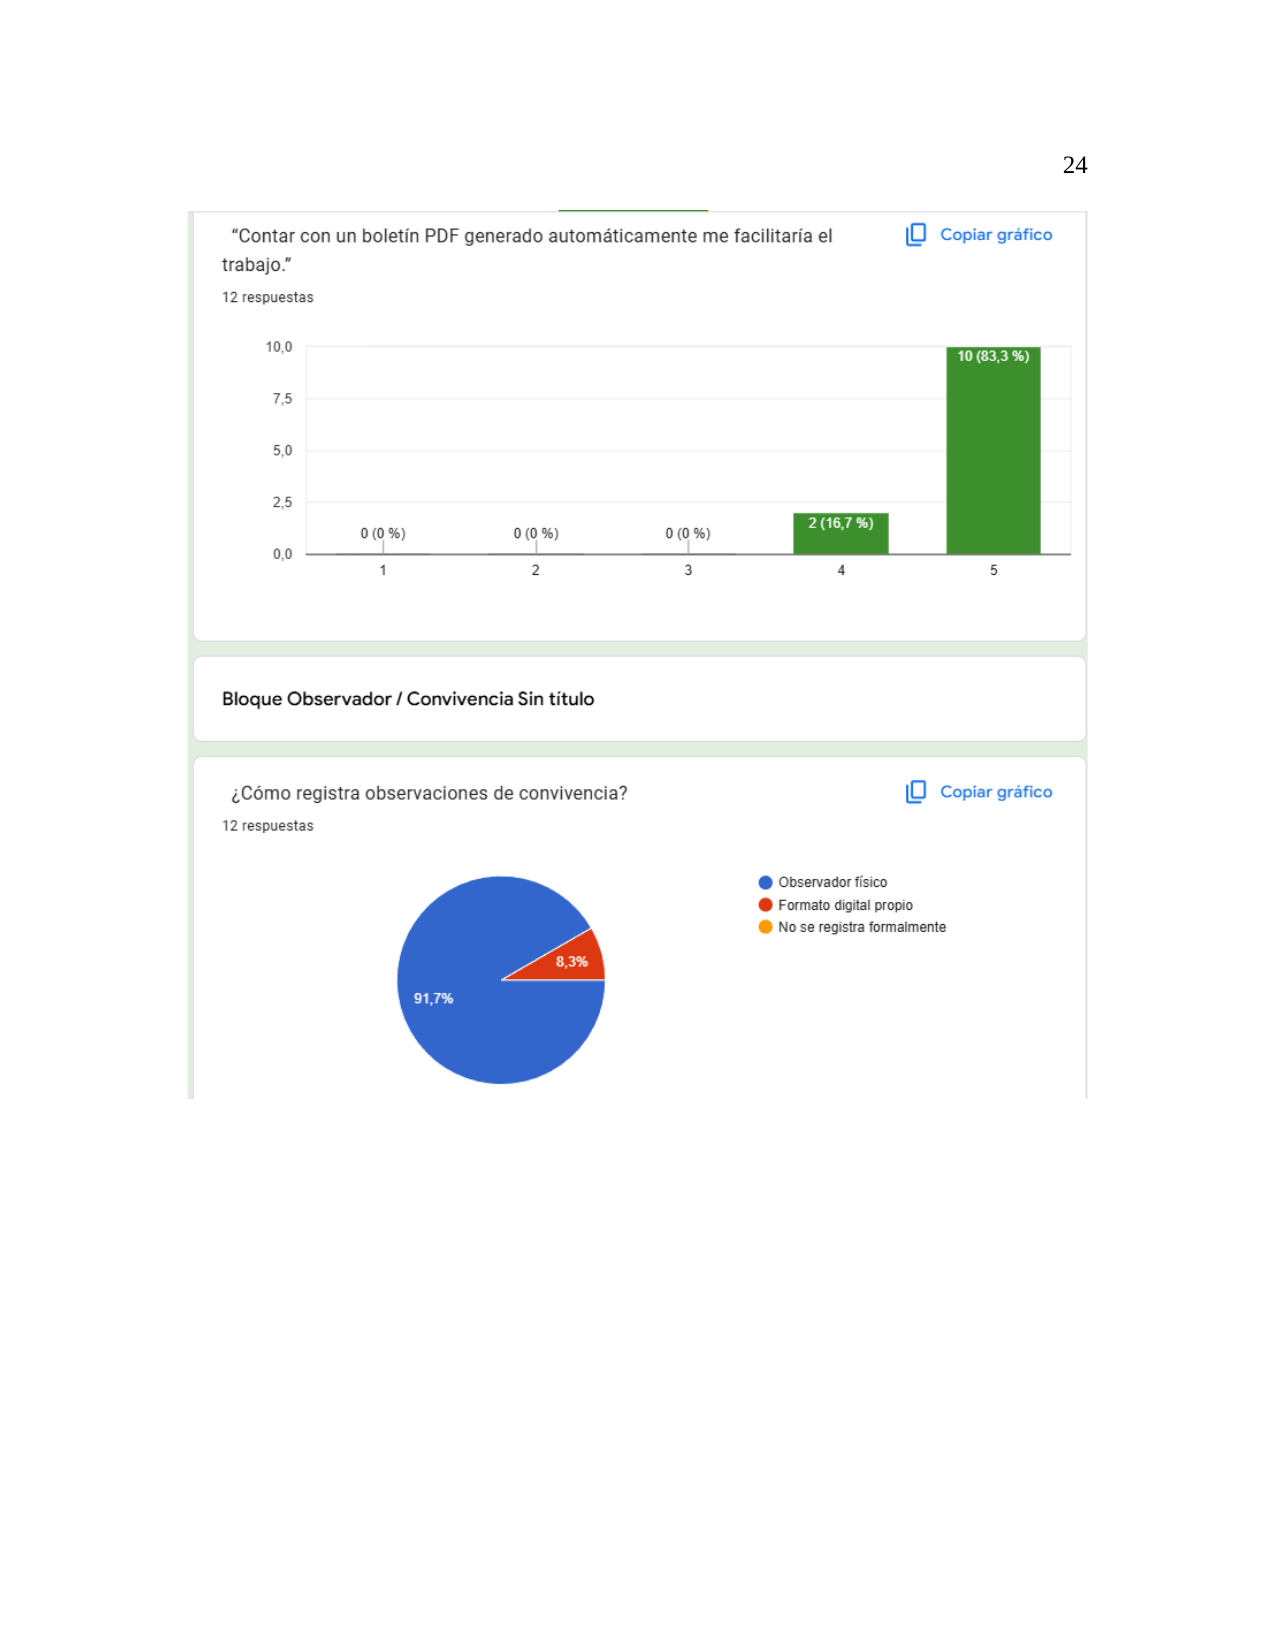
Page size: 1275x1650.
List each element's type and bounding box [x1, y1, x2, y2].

picture [187, 210, 1088, 1099]
